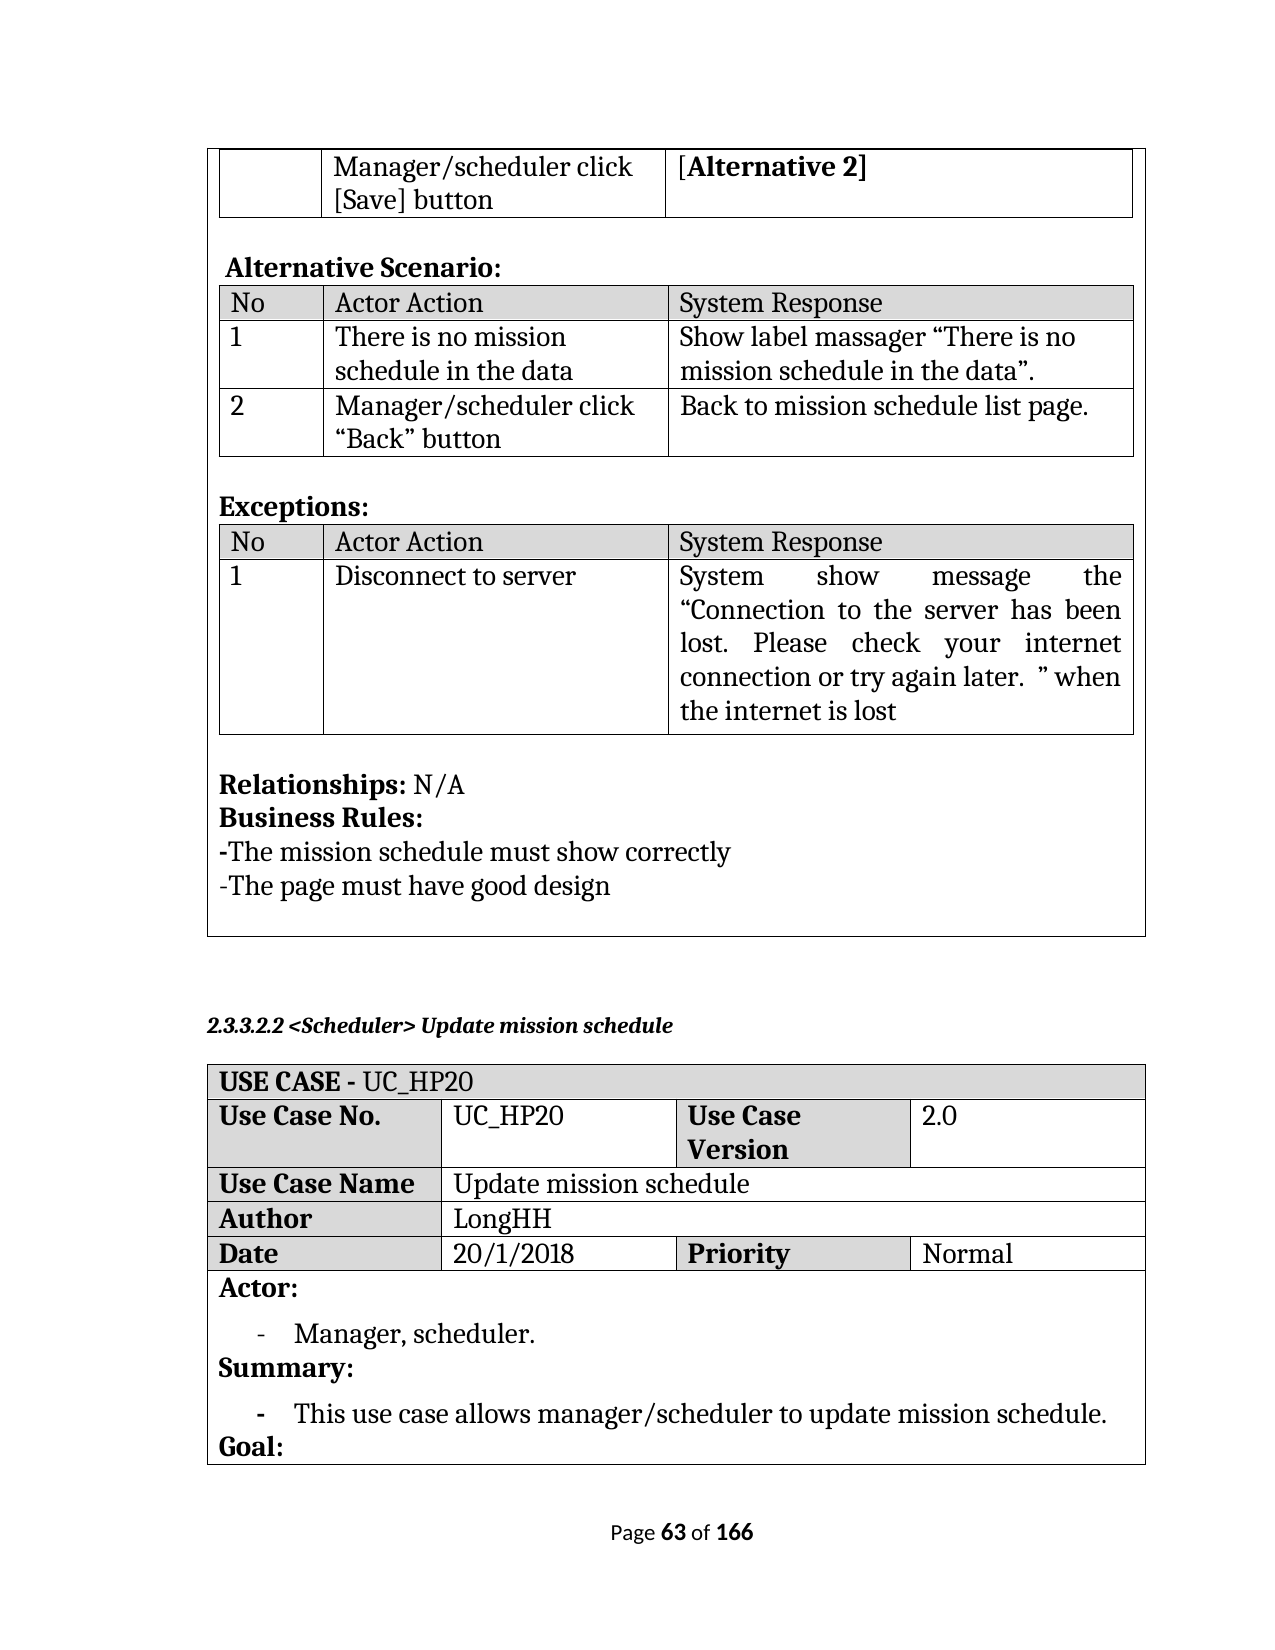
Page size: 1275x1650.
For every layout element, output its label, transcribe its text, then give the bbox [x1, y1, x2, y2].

table_cell 2.0 [911, 1100, 1145, 1167]
table_cell Normal [911, 1237, 1145, 1270]
table_cell Date [208, 1237, 441, 1270]
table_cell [208, 149, 1145, 936]
table_cell Use Case No. [208, 1100, 441, 1167]
table_cell Author [208, 1202, 441, 1236]
table_cell UC_HP20 [442, 1100, 676, 1167]
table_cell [208, 1271, 1145, 1464]
table_cell 20/1/2018 [442, 1237, 676, 1270]
table_cell Use Case Name [208, 1168, 441, 1201]
table_cell Use Case Version [677, 1100, 910, 1167]
table_cell LongHH [442, 1202, 1145, 1236]
text 2.3.3.2.2 <Scheduler> Update mission schedule [207, 1013, 1157, 1039]
table_header USE CASE - UC_HP20 [208, 1065, 1145, 1098]
table_cell Priority [677, 1237, 910, 1270]
table_cell Update mission schedule [442, 1168, 1145, 1201]
